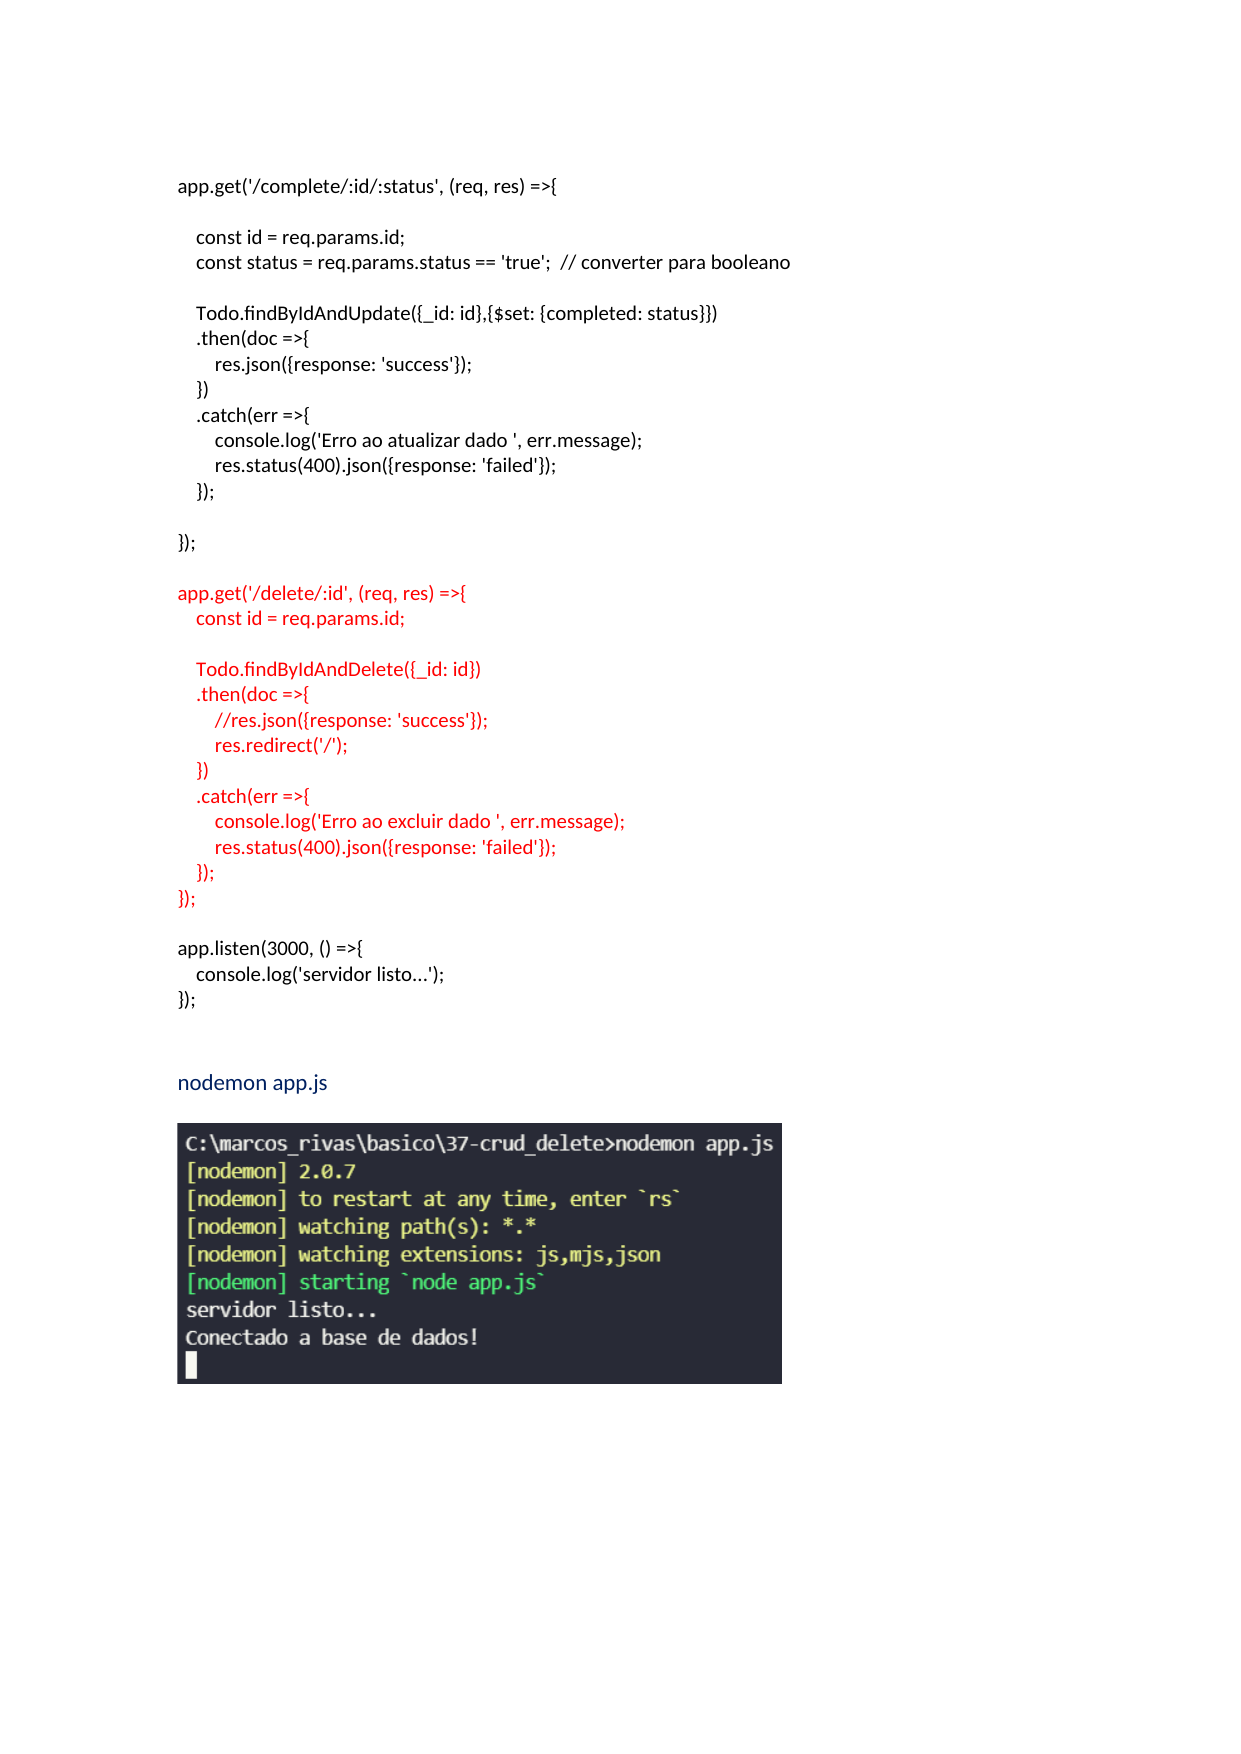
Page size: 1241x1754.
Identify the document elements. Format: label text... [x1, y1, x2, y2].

text const id = req.params.id; [177, 224, 1063, 249]
text const status = req.params.status == 'true'; // converter para booleano [177, 249, 1063, 275]
text }) [177, 376, 1063, 402]
text app.listen(3000, () =>{ [177, 936, 1063, 961]
text .then(doc =>{ [177, 681, 1063, 707]
text Todo.findByIdAndDelete({_id: id}) [177, 656, 1063, 681]
text console.log('servidor listo...'); [177, 961, 1063, 986]
text }); [177, 859, 1063, 885]
text res.status(400).json({response: 'failed'}); [177, 834, 1063, 859]
text nodemon app.js [177, 1068, 1063, 1096]
text .catch(err =>{ [177, 402, 1063, 427]
text res.status(400).json({response: 'failed'}); [177, 453, 1063, 478]
text app.get('/delete/:id', (req, res) =>{ [177, 580, 1063, 605]
text }); [177, 478, 1063, 503]
text }); [177, 529, 1063, 554]
text res.redirect('/'); [177, 732, 1063, 758]
text .then(doc =>{ [177, 326, 1063, 351]
text const id = req.params.id; [177, 605, 1063, 631]
text }); [177, 986, 1063, 1012]
picture [177, 1123, 782, 1384]
text app.get('/complete/:id/:status', (req, res) =>{ [177, 173, 1063, 198]
text }); [177, 885, 1063, 910]
text Todo.findByIdAndUpdate({_id: id},{$set: {completed: status}}) [177, 300, 1063, 326]
text res.json({response: 'success'}); [177, 351, 1063, 376]
text .catch(err =>{ [177, 783, 1063, 808]
text }) [177, 758, 1063, 783]
text //res.json({response: 'success'}); [177, 707, 1063, 732]
text console.log('Erro ao atualizar dado ', err.message); [177, 427, 1063, 453]
text console.log('Erro ao excluir dado ', err.message); [177, 808, 1063, 834]
